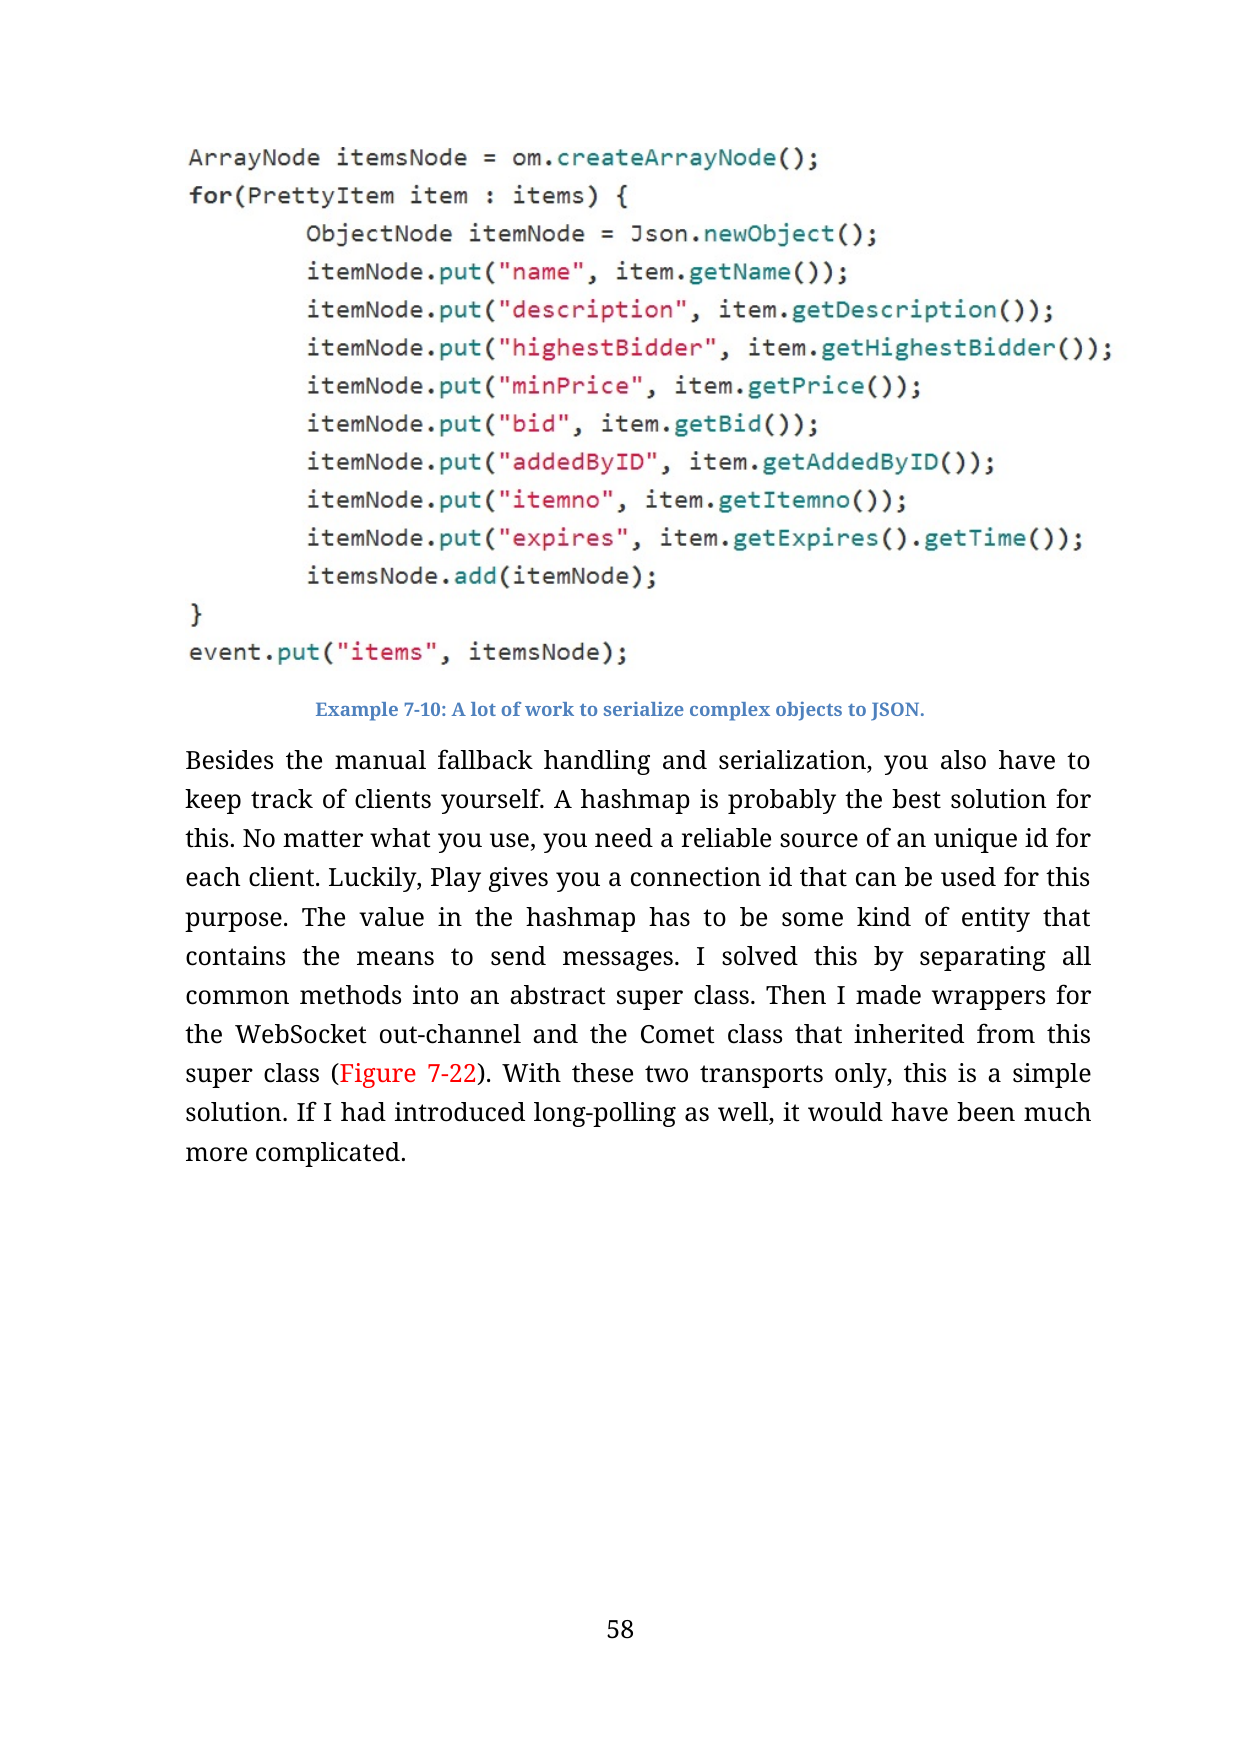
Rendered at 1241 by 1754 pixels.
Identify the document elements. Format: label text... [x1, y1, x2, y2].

picture [185, 147, 1130, 671]
